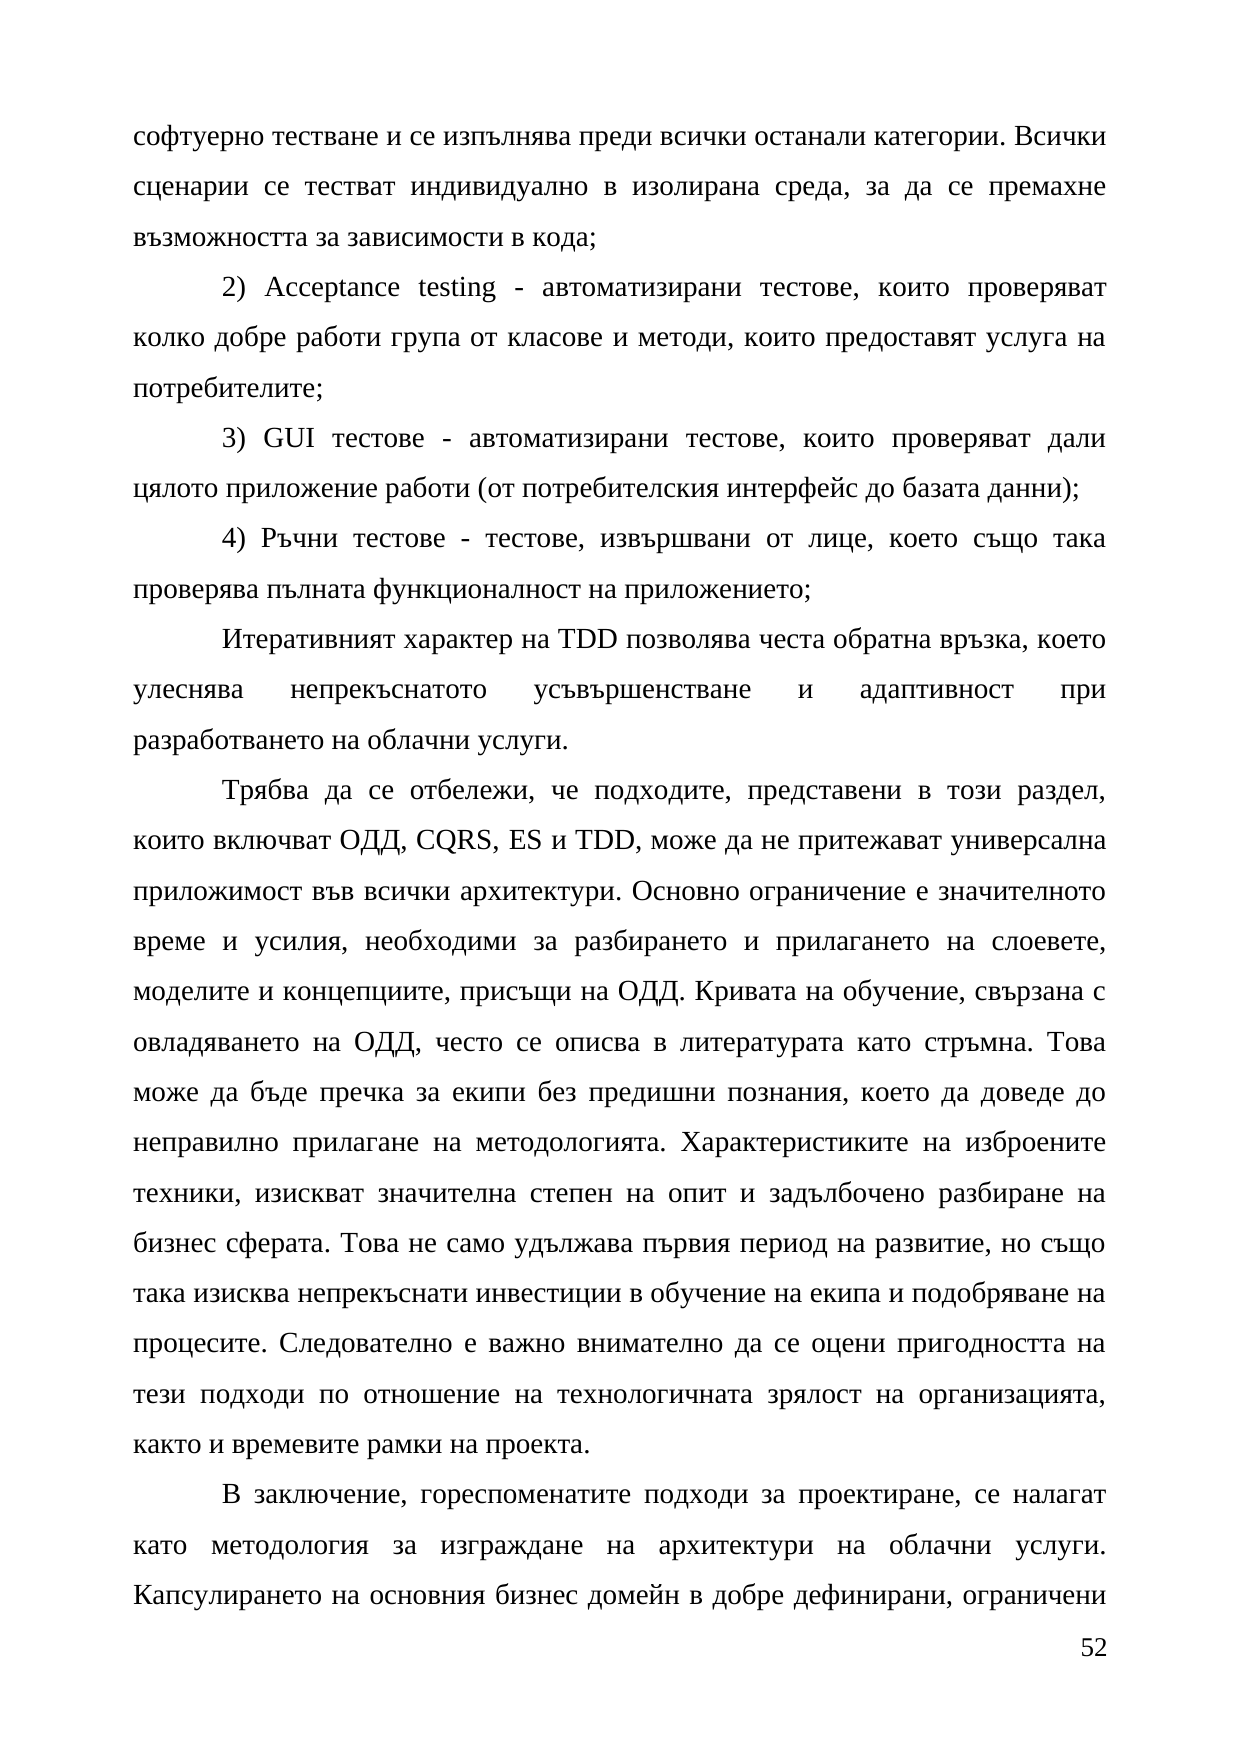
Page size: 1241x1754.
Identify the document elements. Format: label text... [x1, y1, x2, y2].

text 3) GUI тестове - автоматизирани тестове, които проверяват дали цялото приложение работи (от потребителския интерфейс до базата данни); [133, 420, 1107, 504]
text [133, 1477, 1107, 1611]
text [133, 118, 1107, 252]
text 2) Acceptance testing - автоматизирани тестове, които проверяват колко добре работи група от класове и методи, които предоставят услуга на потребителите; [133, 269, 1107, 403]
text Итеративният характер на TDD позволява честа обратна връзка, което улеснява непрекъснатото усъвършенстване и адаптивност при разработването на облачни услуги. [133, 621, 1107, 755]
text 4) Ръчни тестове - тестове, извършвани от лице, което също така проверява пълната функционалност на приложението; [133, 521, 1107, 604]
text Трябва да се отбележи, че подходите, представени в този раздел, които включват ОДД, CQRS, ES и TDD, може да не притежават универсална приложимост във всички архитектури. Основно ограничение е значителното време и усилия, необходими за разбирането и прилагането на слоевете, моделите и концепциите, присъщи на ОДД. Кривата на обучение, свързана с овладяването на ОДД, често се описва в литературата като стръмна. Това може да бъде пречка за екипи без предишни познания, което да доведе до неправилно прилагане на методологията. Характеристиките на изброените техники, изискват значителна степен на опит и задълбочено разбиране на бизнес сферата. Това не само удължава първия период на развитие, но също така изисква непрекъснати инвестиции в обучение на екипа и подобряване на процесите. Следователно е важно внимателно да се оцени пригодността на тези подходи по отношение на технологичната зрялост на организацията, както и времевите рамки на проекта. [133, 772, 1107, 1460]
